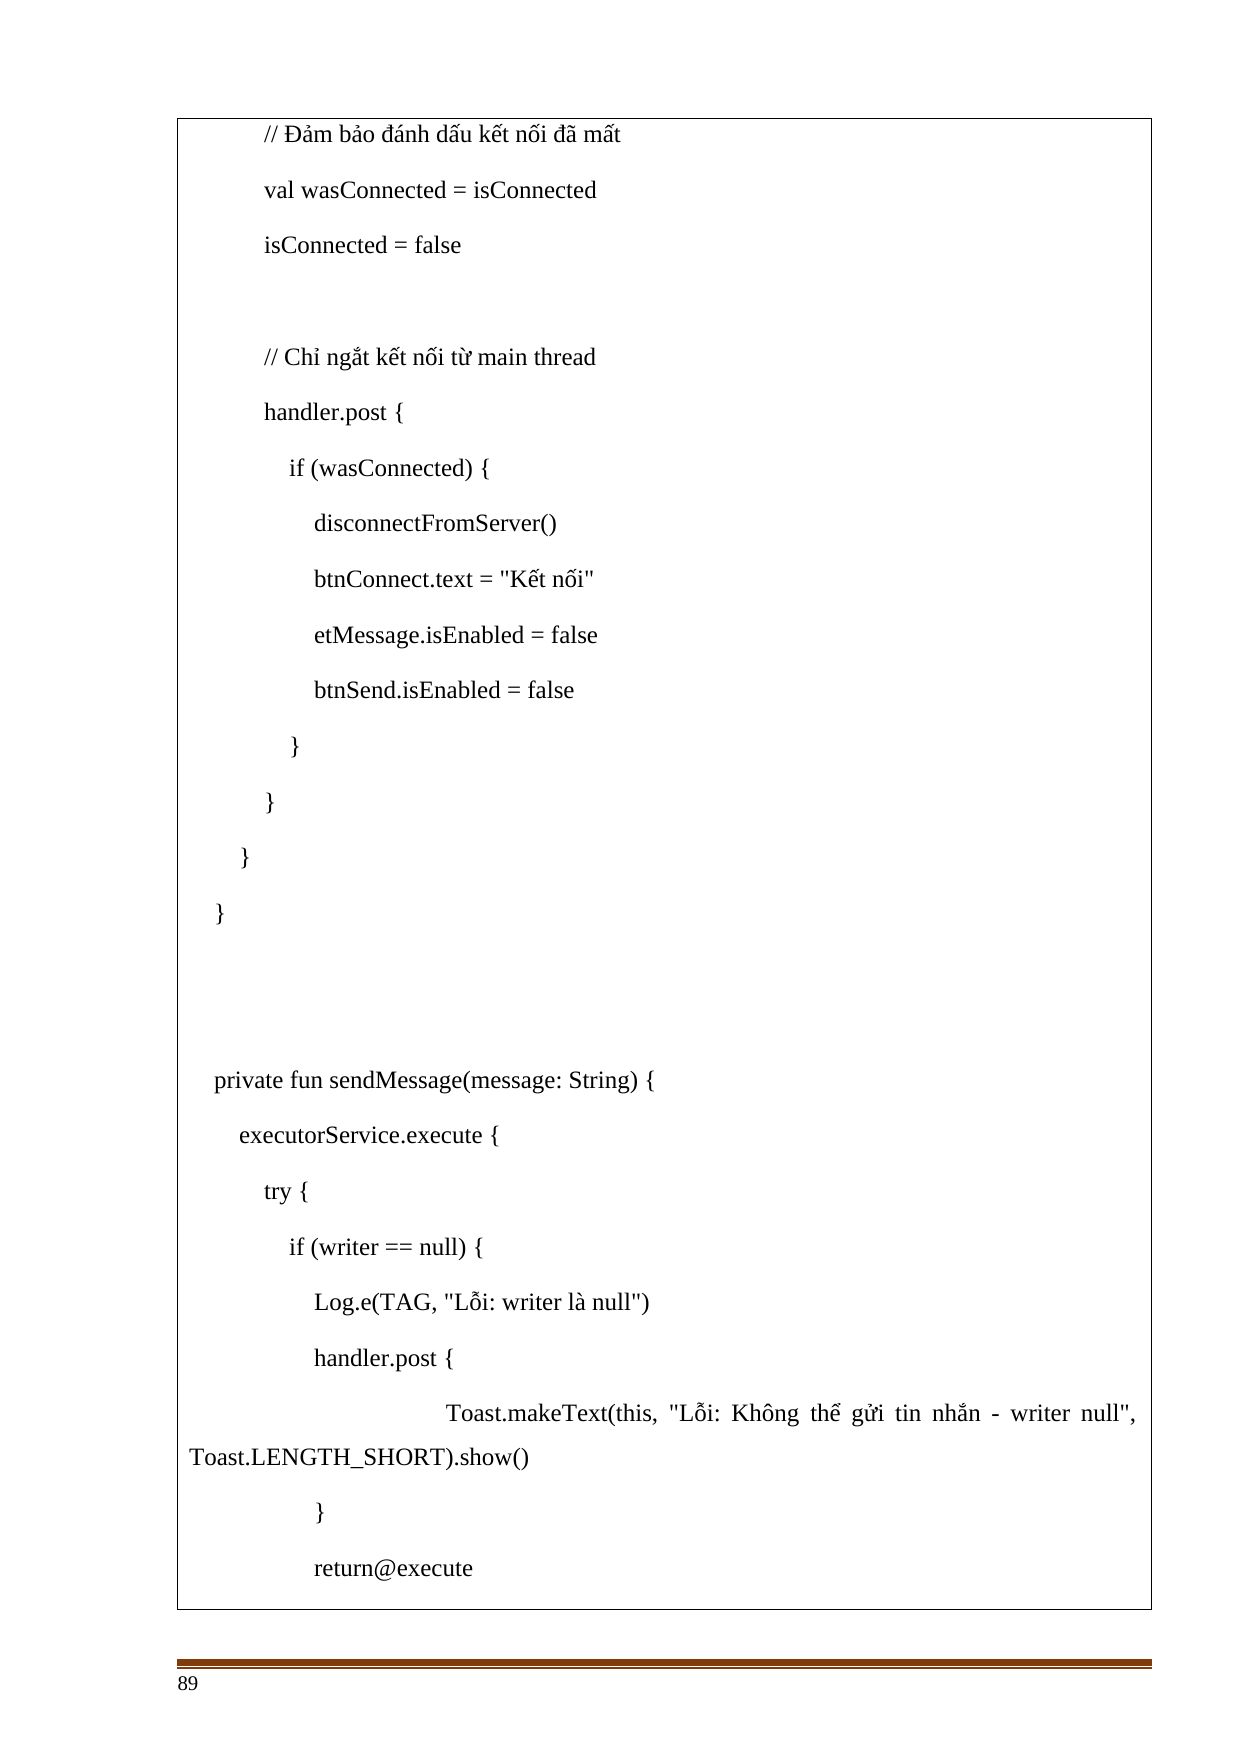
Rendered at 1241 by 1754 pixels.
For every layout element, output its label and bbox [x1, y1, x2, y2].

table_cell [178, 119, 1151, 1608]
